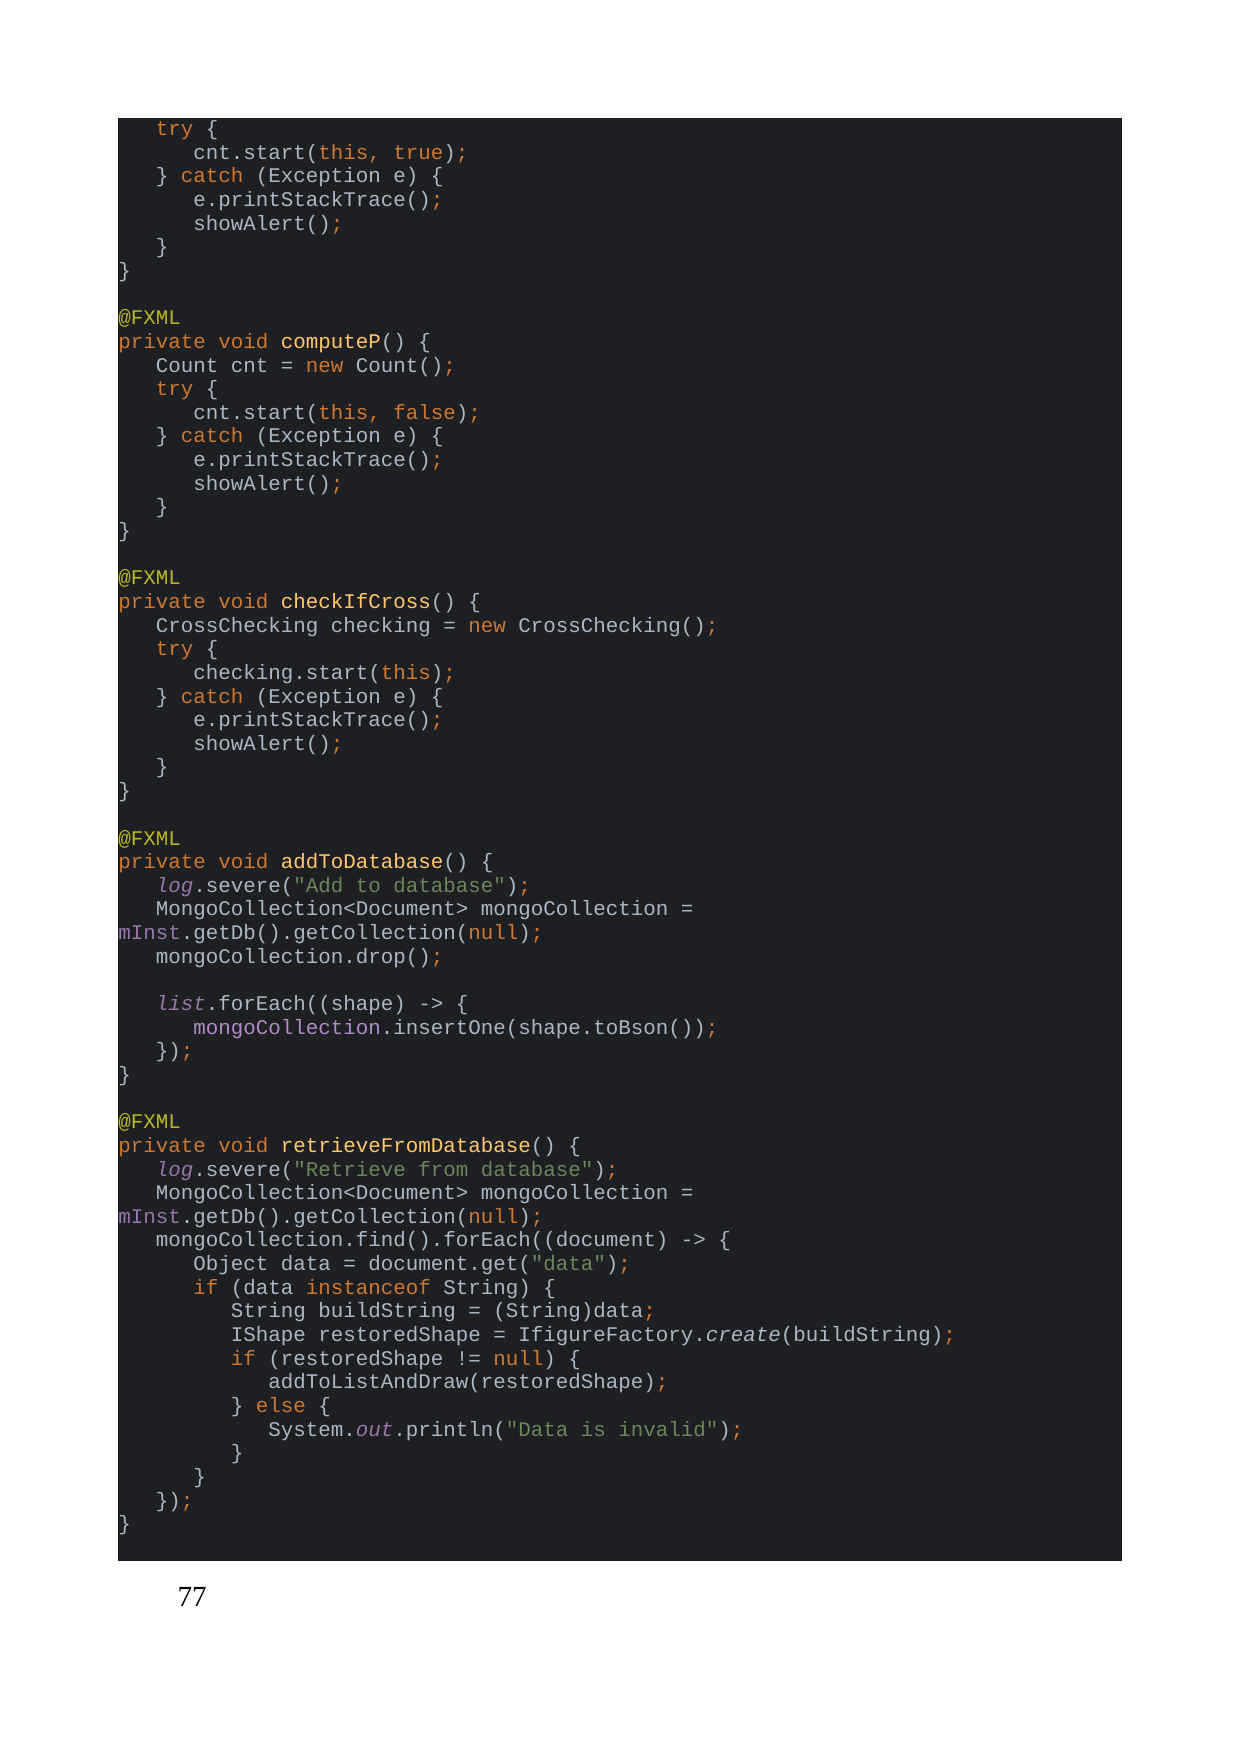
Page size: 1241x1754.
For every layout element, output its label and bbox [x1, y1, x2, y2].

text [118, 118, 1122, 1561]
